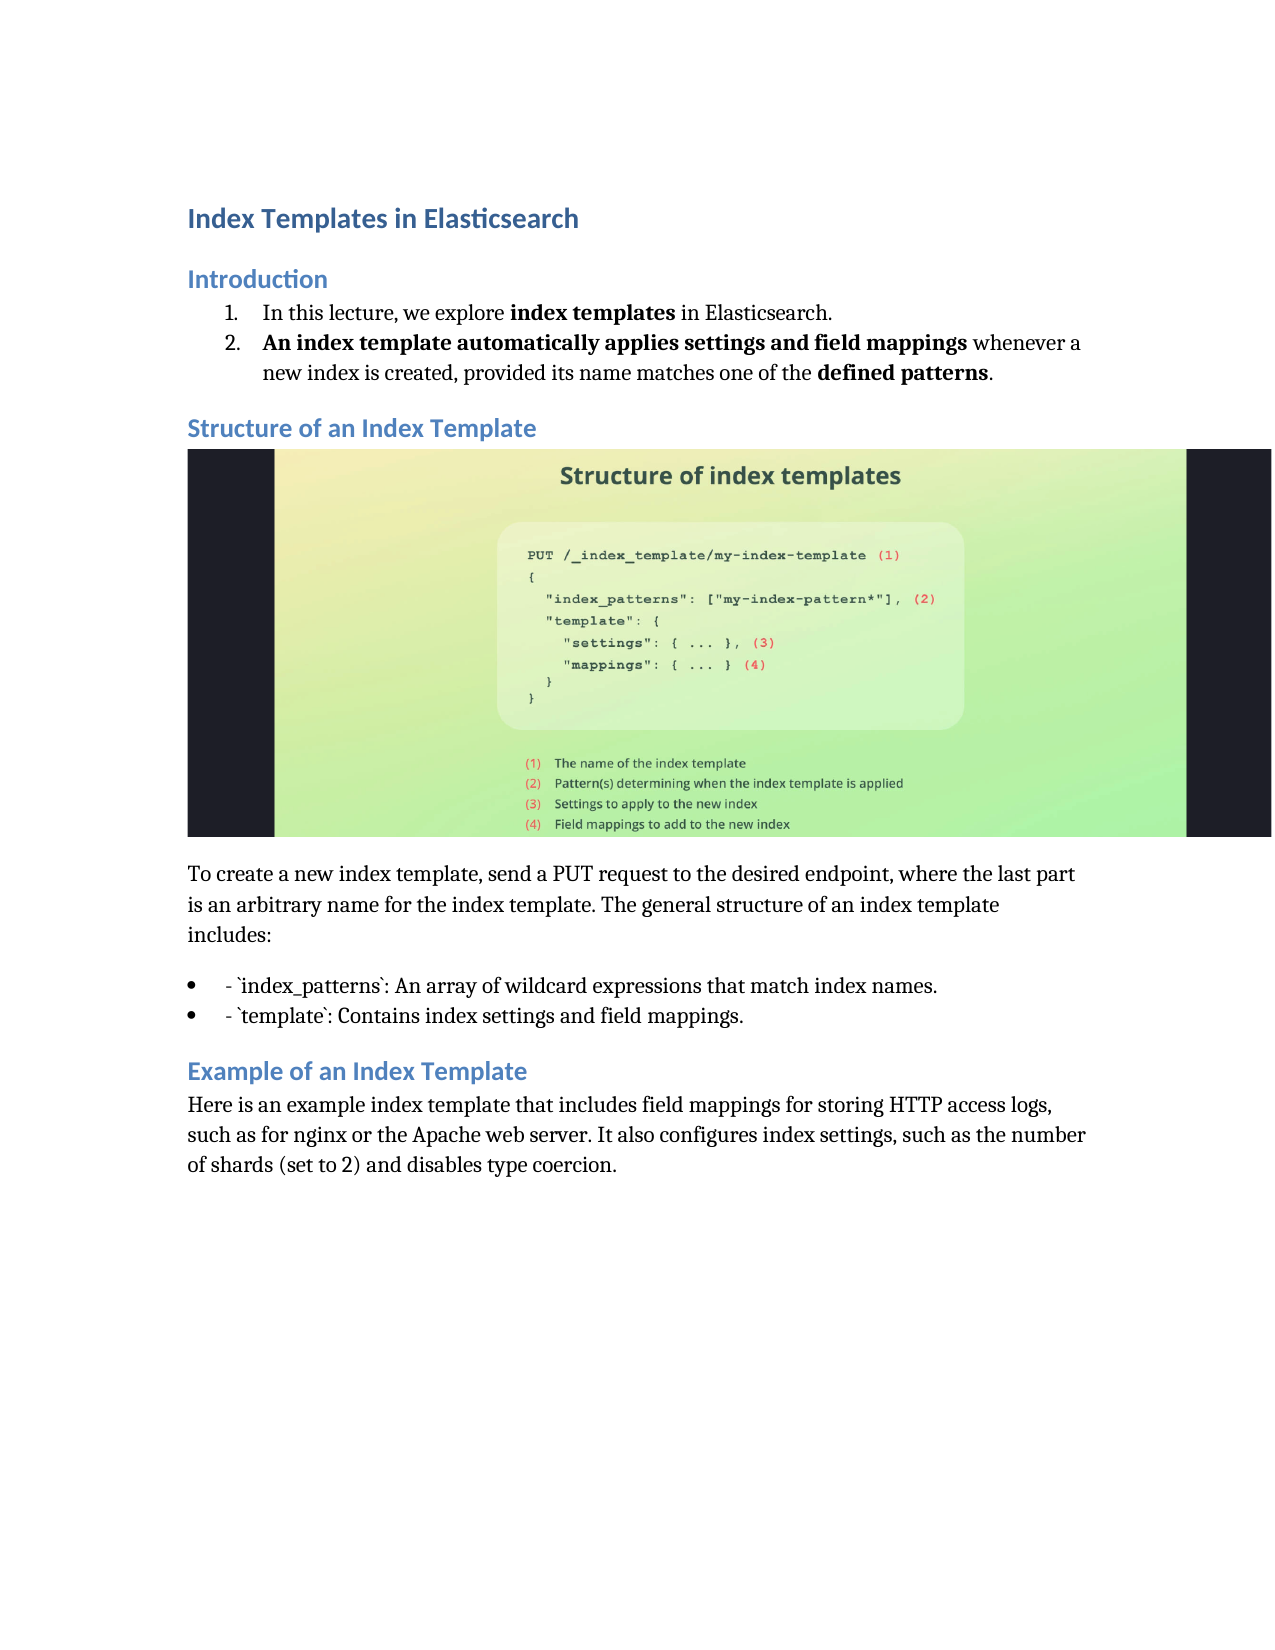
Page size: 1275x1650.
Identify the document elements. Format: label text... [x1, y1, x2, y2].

list In this lecture, we explore index templates in Elasticsearch. [225, 300, 1087, 326]
subtitle Structure of an Index Template [187, 411, 1087, 444]
text To create a new index template, send a PUT request to the desired endpoint, where the last part is an arbitrary name for the index template. The general structure of an index template includes: [187, 861, 1087, 948]
subtitle Index Templates in Elasticsearch [187, 200, 1087, 236]
subtitle Example of an Index Template [187, 1054, 1087, 1087]
list - `index_patterns`: An array of wildcard expressions that match index names. [187, 973, 1087, 999]
list - `template`: Contains index settings and field mappings. [187, 1003, 1087, 1029]
subtitle Introduction [187, 262, 1087, 295]
picture [187, 449, 1272, 837]
list An index template automatically applies settings and field mappings whenever a new index is created, provided its name matches one of the defined patterns. [225, 330, 1087, 386]
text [187, 1092, 1087, 1179]
